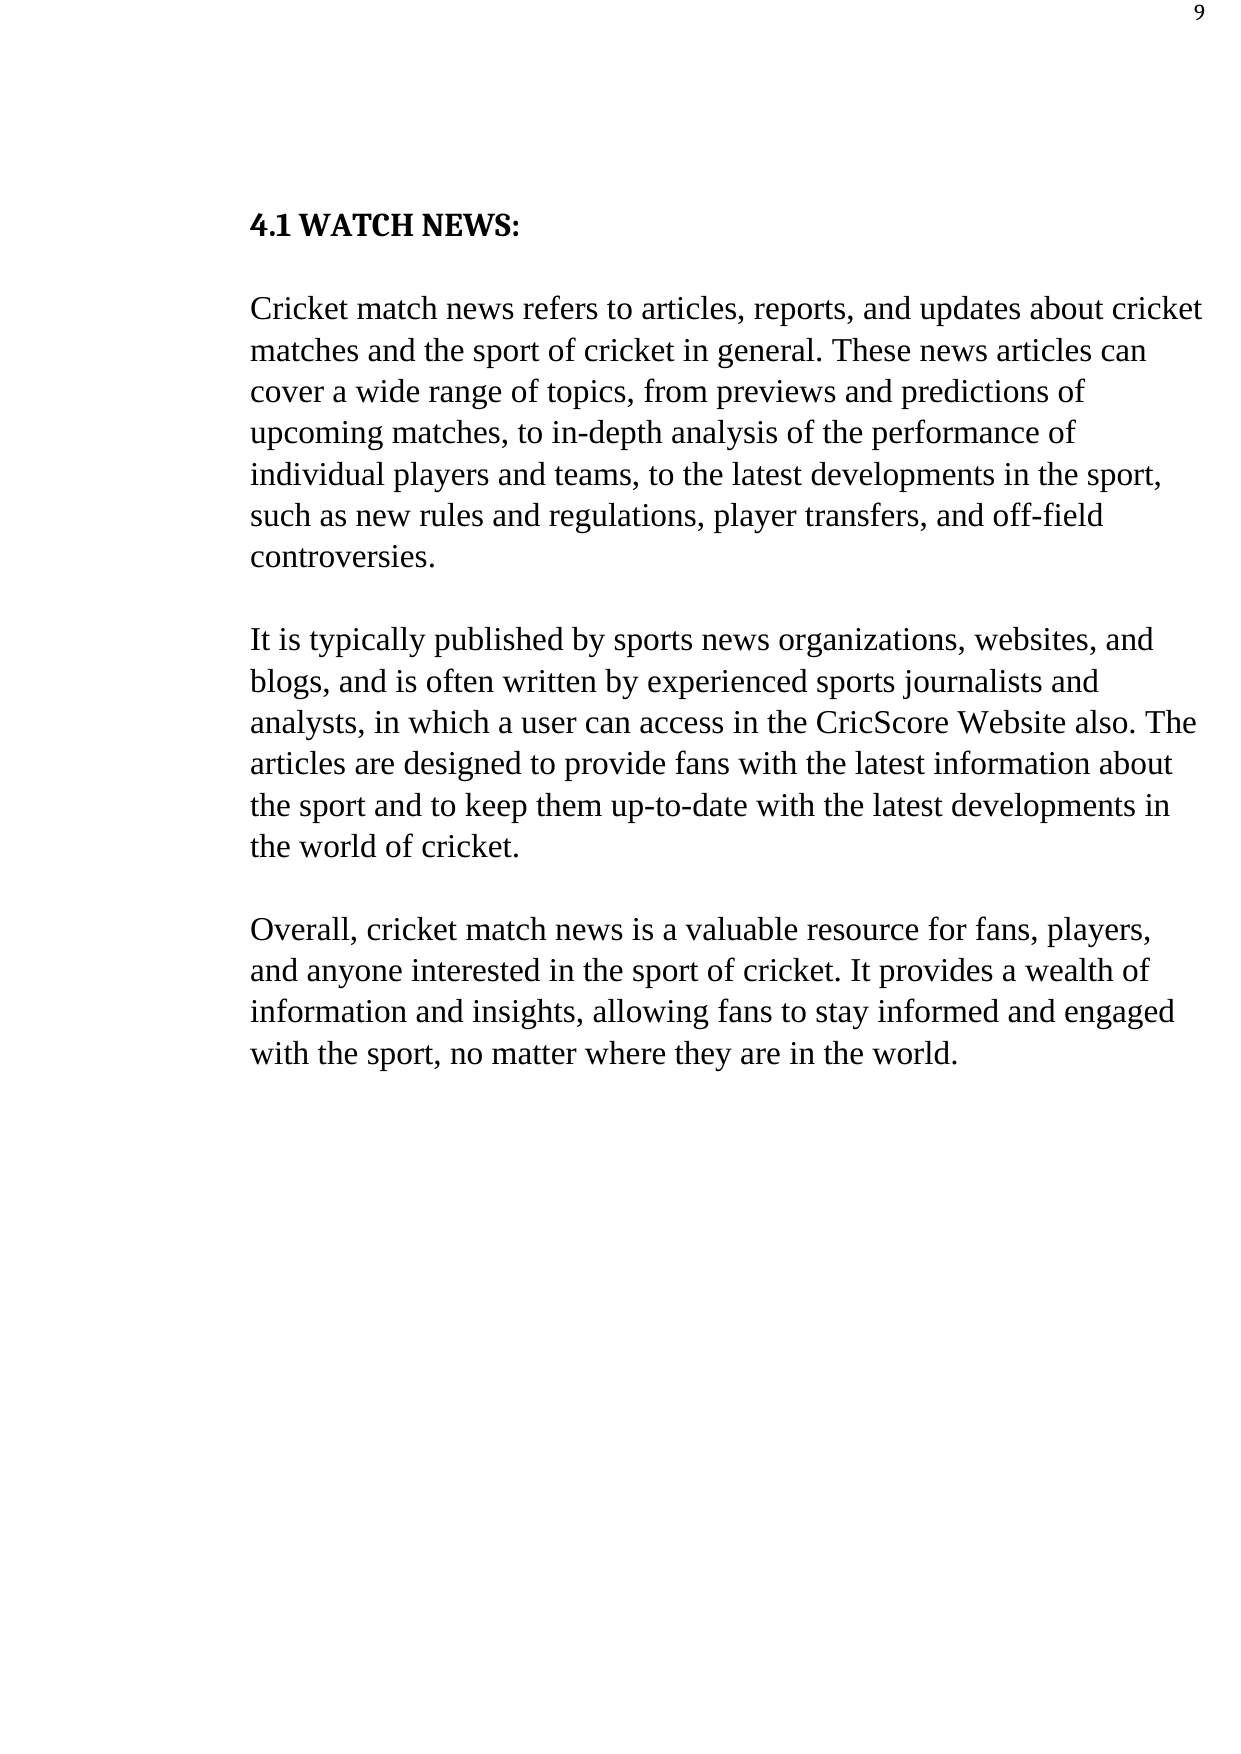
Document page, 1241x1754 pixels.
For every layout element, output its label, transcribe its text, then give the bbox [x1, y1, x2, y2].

list It is typically published by sports news organizations, websites, and blogs, and is often written by experienced sports journalists and analysts, in which a user can access in the CricScore Website also. The articles are designed to provide fans with the latest information about the sport and to keep them up-to-date with the latest developments in the world of cricket. [250, 619, 1205, 864]
list 4.1 WATCH NEWS: [250, 206, 1205, 244]
list Overall, cricket match news is a valuable resource for fans, players, and anyone interested in the sport of cricket. It provides a wealth of information and insights, allowing fans to stay informed and engaged with the sport, no matter where they are in the world. [250, 909, 1205, 1071]
list Cricket match news refers to articles, reports, and updates about cricket matches and the sport of cricket in general. These news articles can cover a wide range of topics, from previews and predictions of upcoming matches, to in-depth analysis of the performance of individual players and teams, to the latest developments in the sport, such as new rules and regulations, player transfers, and off-field controversies. [250, 289, 1205, 575]
